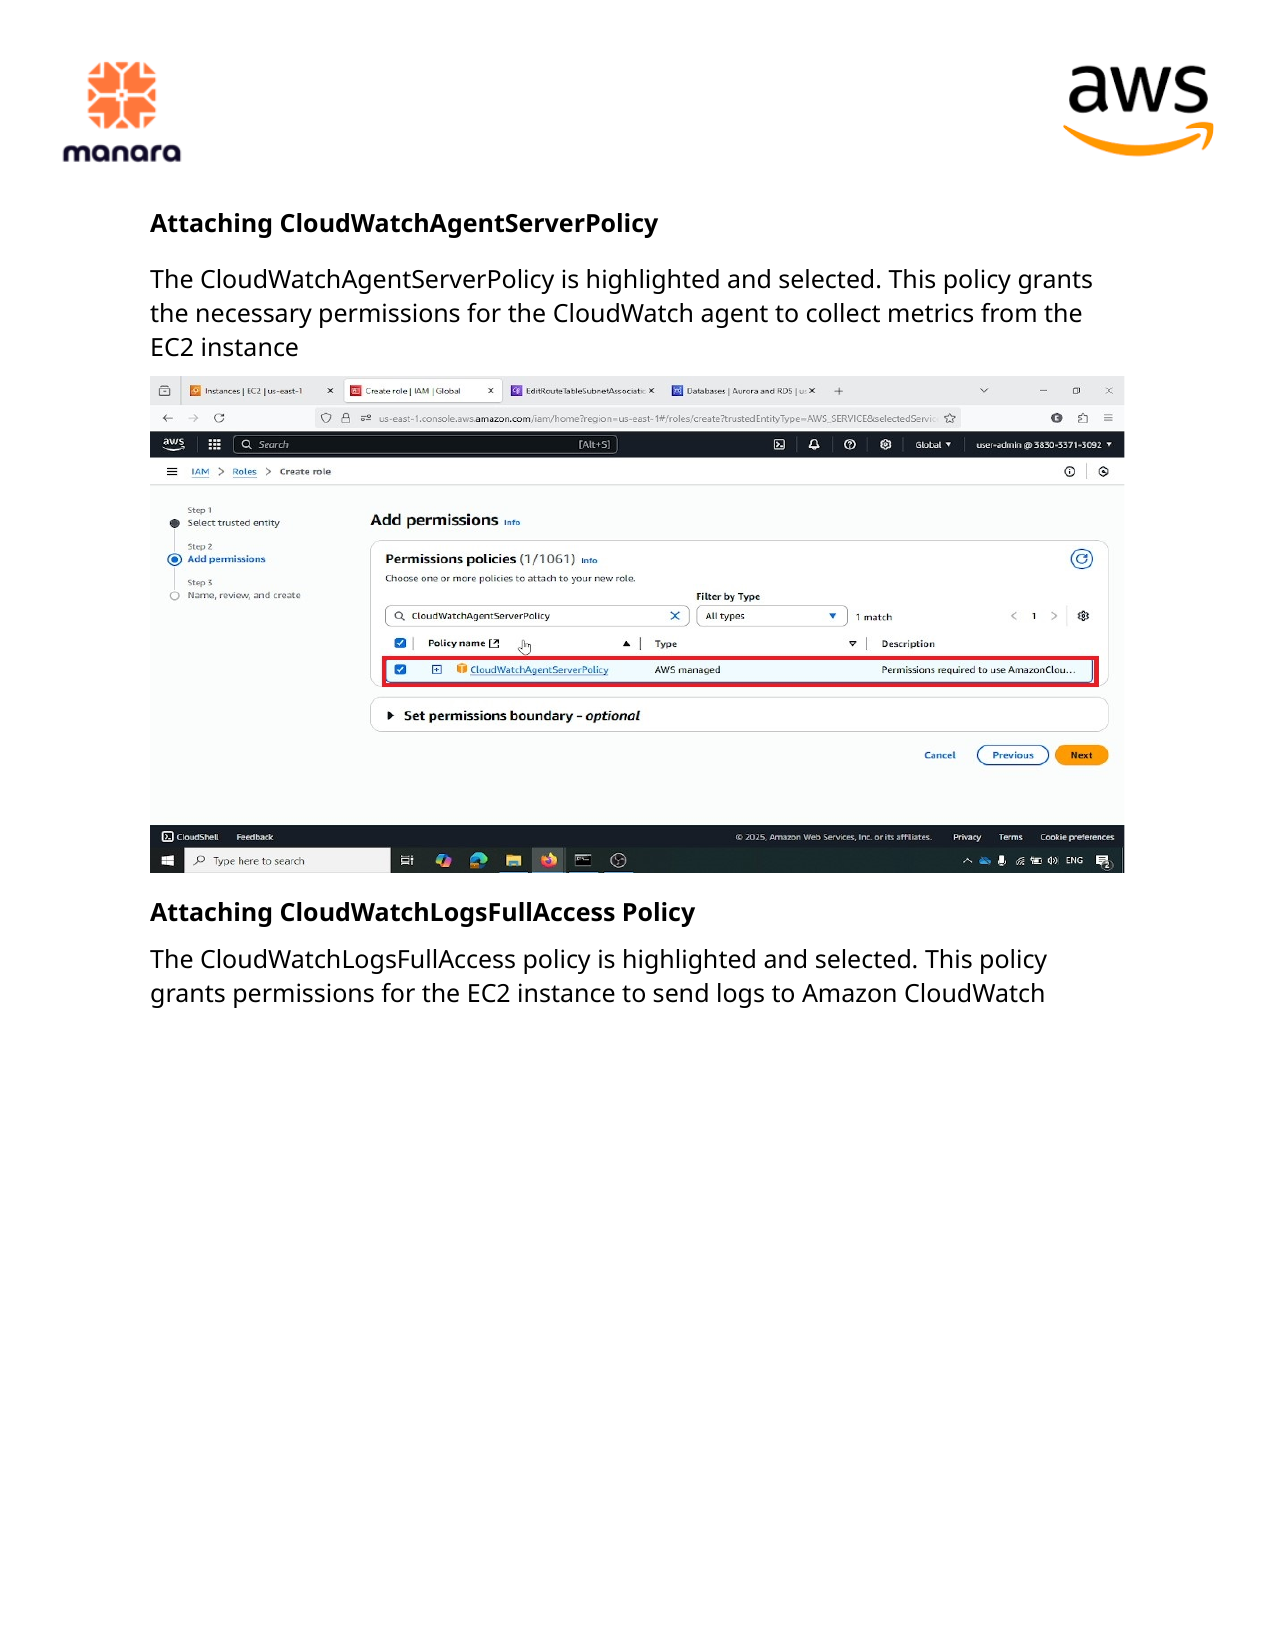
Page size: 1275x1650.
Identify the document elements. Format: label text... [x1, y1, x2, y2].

text Attaching CloudWatchAgentServerPolicy [150, 150, 1125, 240]
picture [1063, 28, 1214, 179]
picture [33, 23, 211, 201]
text The CloudWatchAgentServerPolicy is highlighted and selected. This policy grants the necessary permissions for the CloudWatch agent to collect metrics from the EC2 instance [150, 261, 1125, 364]
text Attaching CloudWatchLogsFullAccess Policy [150, 895, 1125, 929]
text The CloudWatchLogsFullAccess policy is highlighted and selected. This policy grants permissions for the EC2 instance to send logs to Amazon CloudWatch [150, 941, 1125, 1009]
picture [150, 376, 1125, 873]
